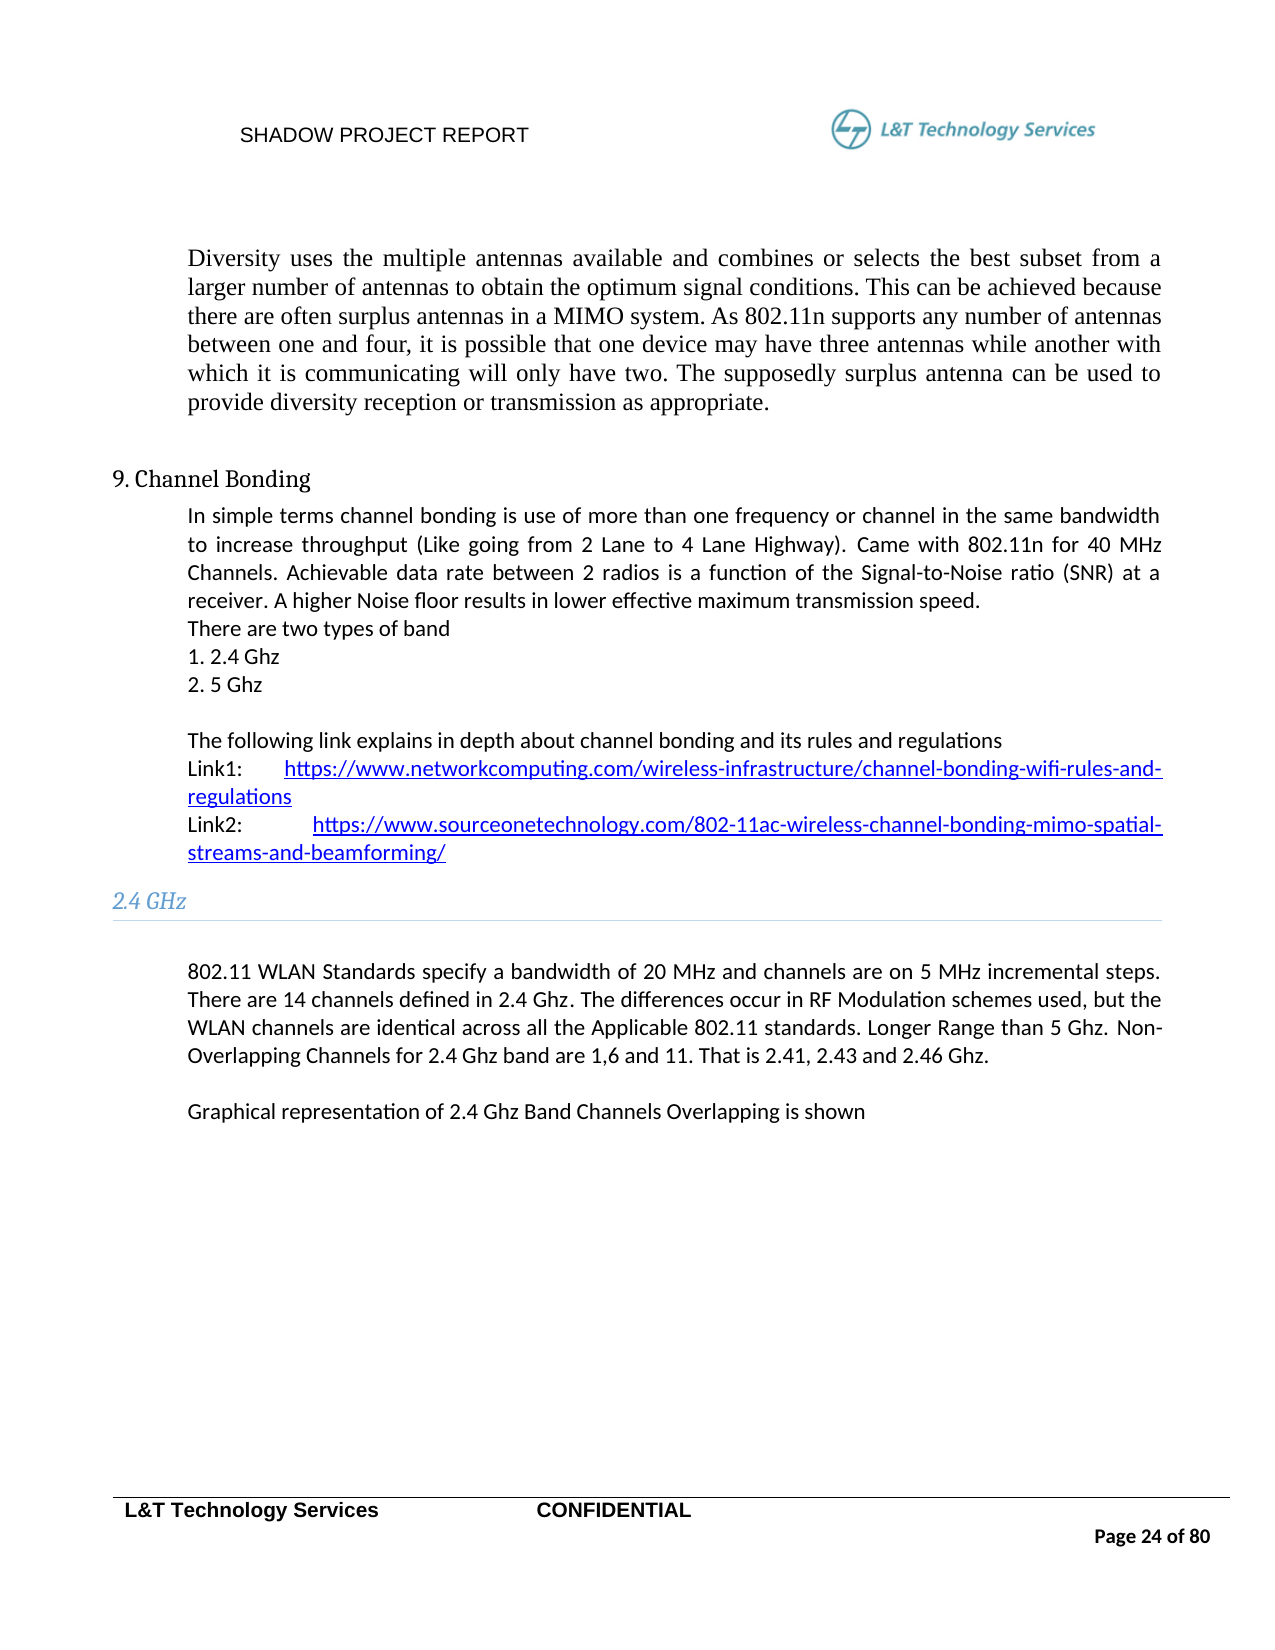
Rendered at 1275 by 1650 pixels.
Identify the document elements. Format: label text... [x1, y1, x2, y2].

text 1. 2.4 Ghz [187, 642, 1162, 670]
subtitle 9. Channel Bonding [112, 464, 1162, 493]
text Link1: https://www.networkcomputing.com/wireless-infrastructure/channel-bonding-wifi-rules-and-regulations [187, 754, 1162, 810]
text Diversity uses the multiple antennas available and combines or selects the best subset from a larger number of antennas to obtain the optimum signal conditions. This can be achieved because there are often surplus antennas in a MIMO system. As 802.11n supports any number of antennas between one and four, it is possible that one device may have three antennas while another with which it is communicating will only have two. The supposedly surplus antenna can be used to provide diversity reception or transmission as appropriate. [187, 243, 1162, 416]
text 2. 5 Ghz [187, 670, 1162, 698]
picture [829, 98, 1097, 162]
text There are two types of band [187, 614, 1162, 642]
text The following link explains in depth about channel bonding and its rules and regulations [187, 726, 1162, 754]
text Link2: https://www.sourceonetechnology.com/802-11ac-wireless-channel-bonding-mimo-spatial-streams-and-beamforming/ [187, 810, 1162, 866]
text Graphical representation of 2.4 Ghz Band Channels Overlapping is shown [187, 1097, 1162, 1125]
subtitle 2.4 GHz [112, 887, 1162, 921]
text 802.11 WLAN Standards specify a bandwidth of 20 MHz and channels are on 5 MHz incremental steps. There are 14 channels defined in 2.4 Ghz. The differences occur in RF Modulation schemes used, but the WLAN channels are identical across all the Applicable 802.11 standards. Longer Range than 5 Ghz. Non-Overlapping Channels for 2.4 Ghz band are 1,6 and 11. That is 2.41, 2.43 and 2.46 Ghz. [187, 957, 1162, 1069]
text In simple terms channel bonding is use of more than one frequency or channel in the same bandwidth to increase throughput (Like going from 2 Lane to 4 Lane Highway). Came with 802.11n for 40 MHz Channels. Achievable data rate between 2 radios is a function of the Signal-to-Noise ratio (SNR) at a receiver. A higher Noise floor results in lower effective maximum transmission speed. [187, 502, 1162, 614]
